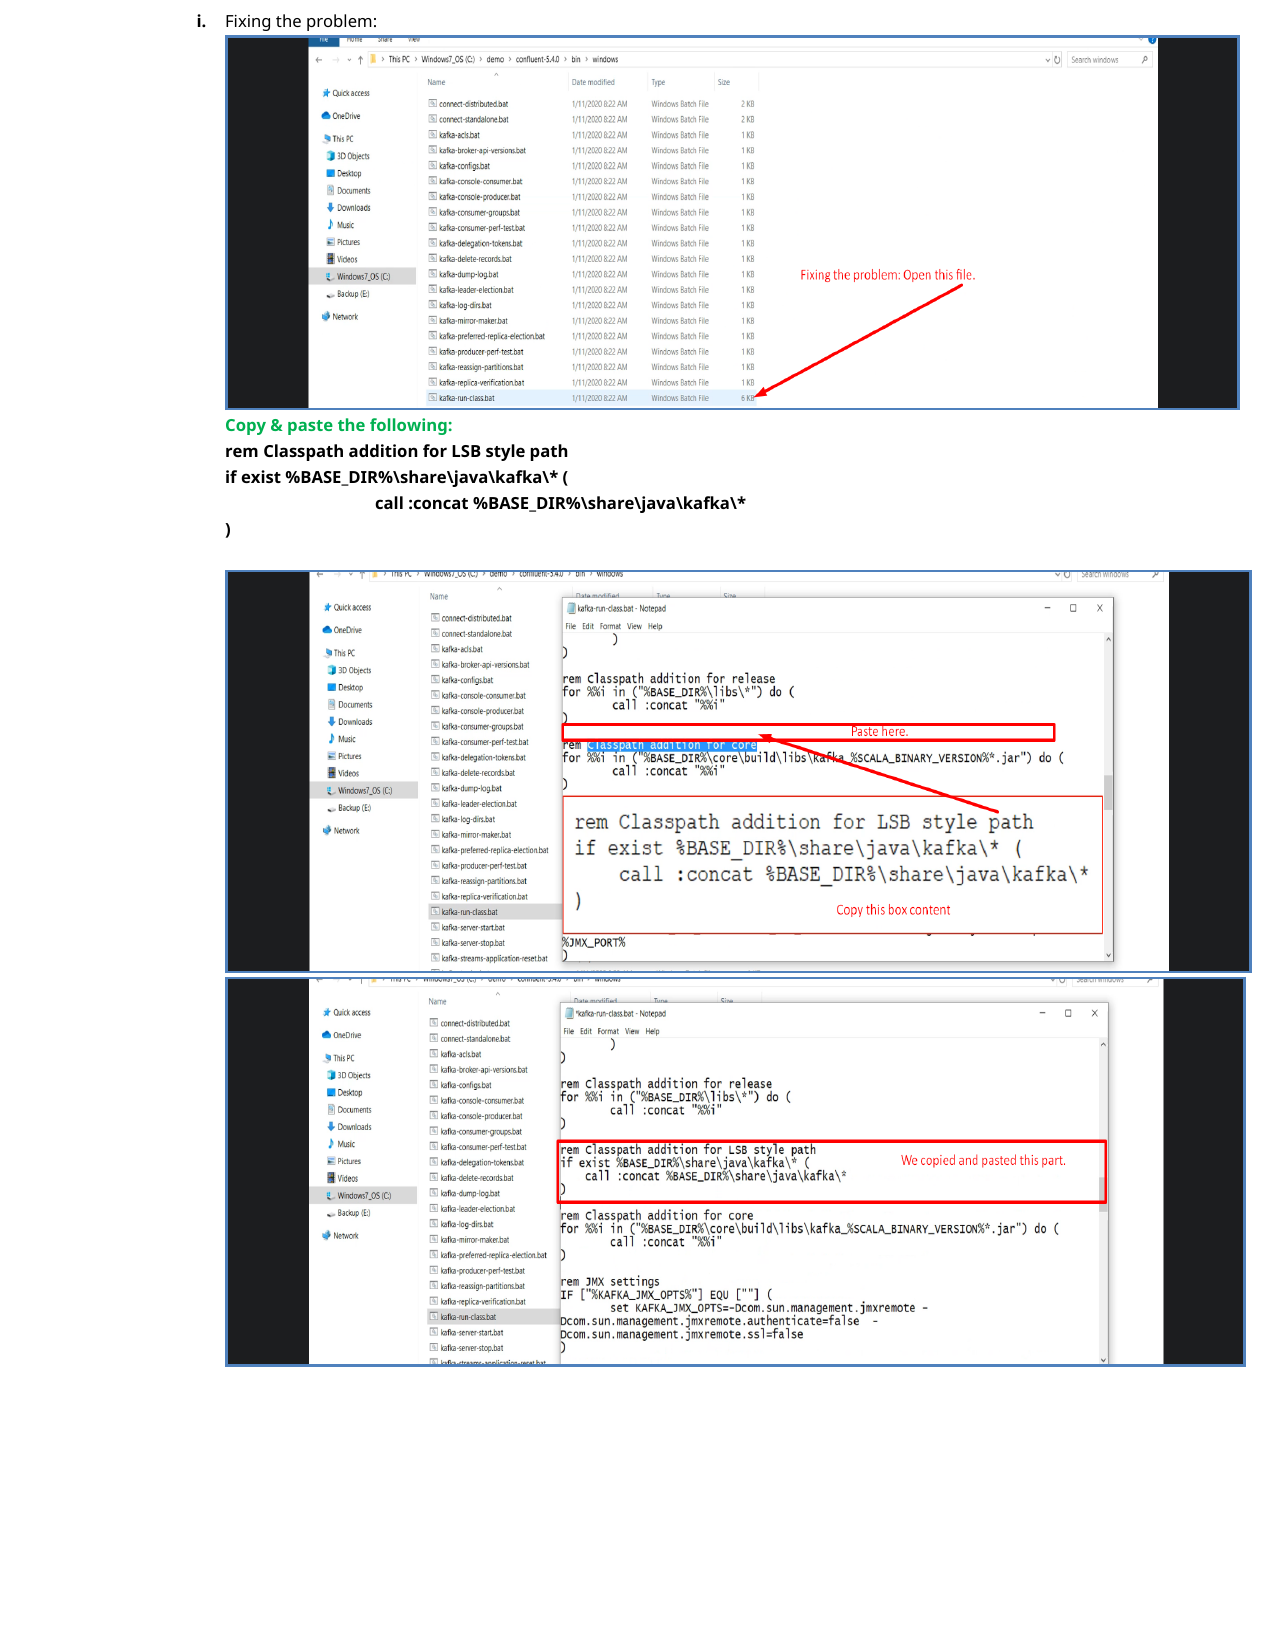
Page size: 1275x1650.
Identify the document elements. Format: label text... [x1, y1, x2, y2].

picture [228, 38, 1237, 408]
list ) [225, 518, 1255, 540]
list call :concat %BASE_DIR%\share\java\kafka\* [225, 492, 1255, 514]
picture [228, 572, 1249, 971]
picture [228, 979, 1243, 1364]
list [225, 544, 1255, 1367]
list if exist %BASE_DIR%\share\java\kafka\* ( [225, 466, 1255, 488]
